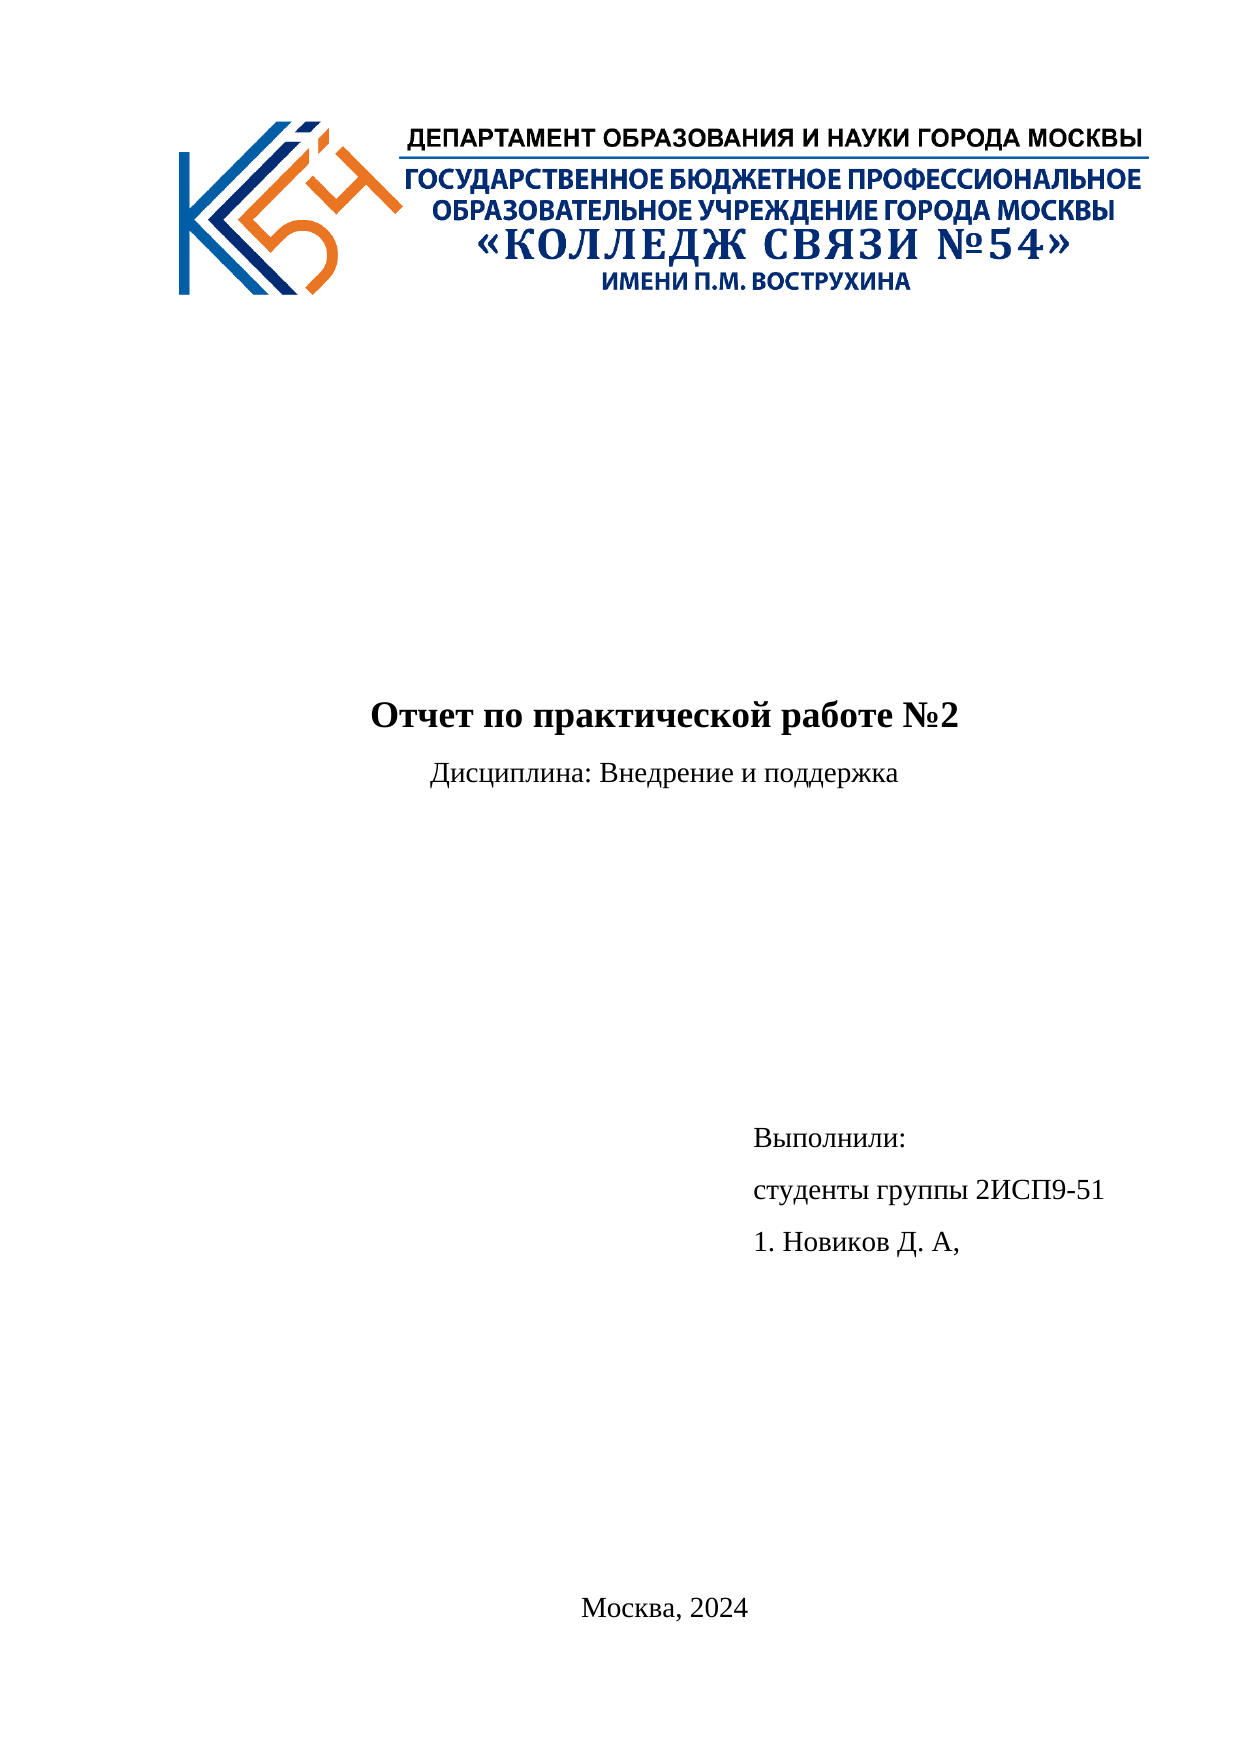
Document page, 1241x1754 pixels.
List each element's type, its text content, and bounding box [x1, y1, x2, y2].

text Москва, 2024 [177, 1590, 1152, 1623]
text студенты группы 2ИСП9-51 [753, 1172, 1152, 1206]
text 1. Новиков Д. А, [753, 1224, 1152, 1258]
text Выполнили: [753, 1120, 1152, 1154]
picture [177, 118, 1150, 297]
text Отчет по практической работе №2 [177, 692, 1152, 736]
text Дисциплина: Внедрение и поддержка [177, 755, 1152, 788]
